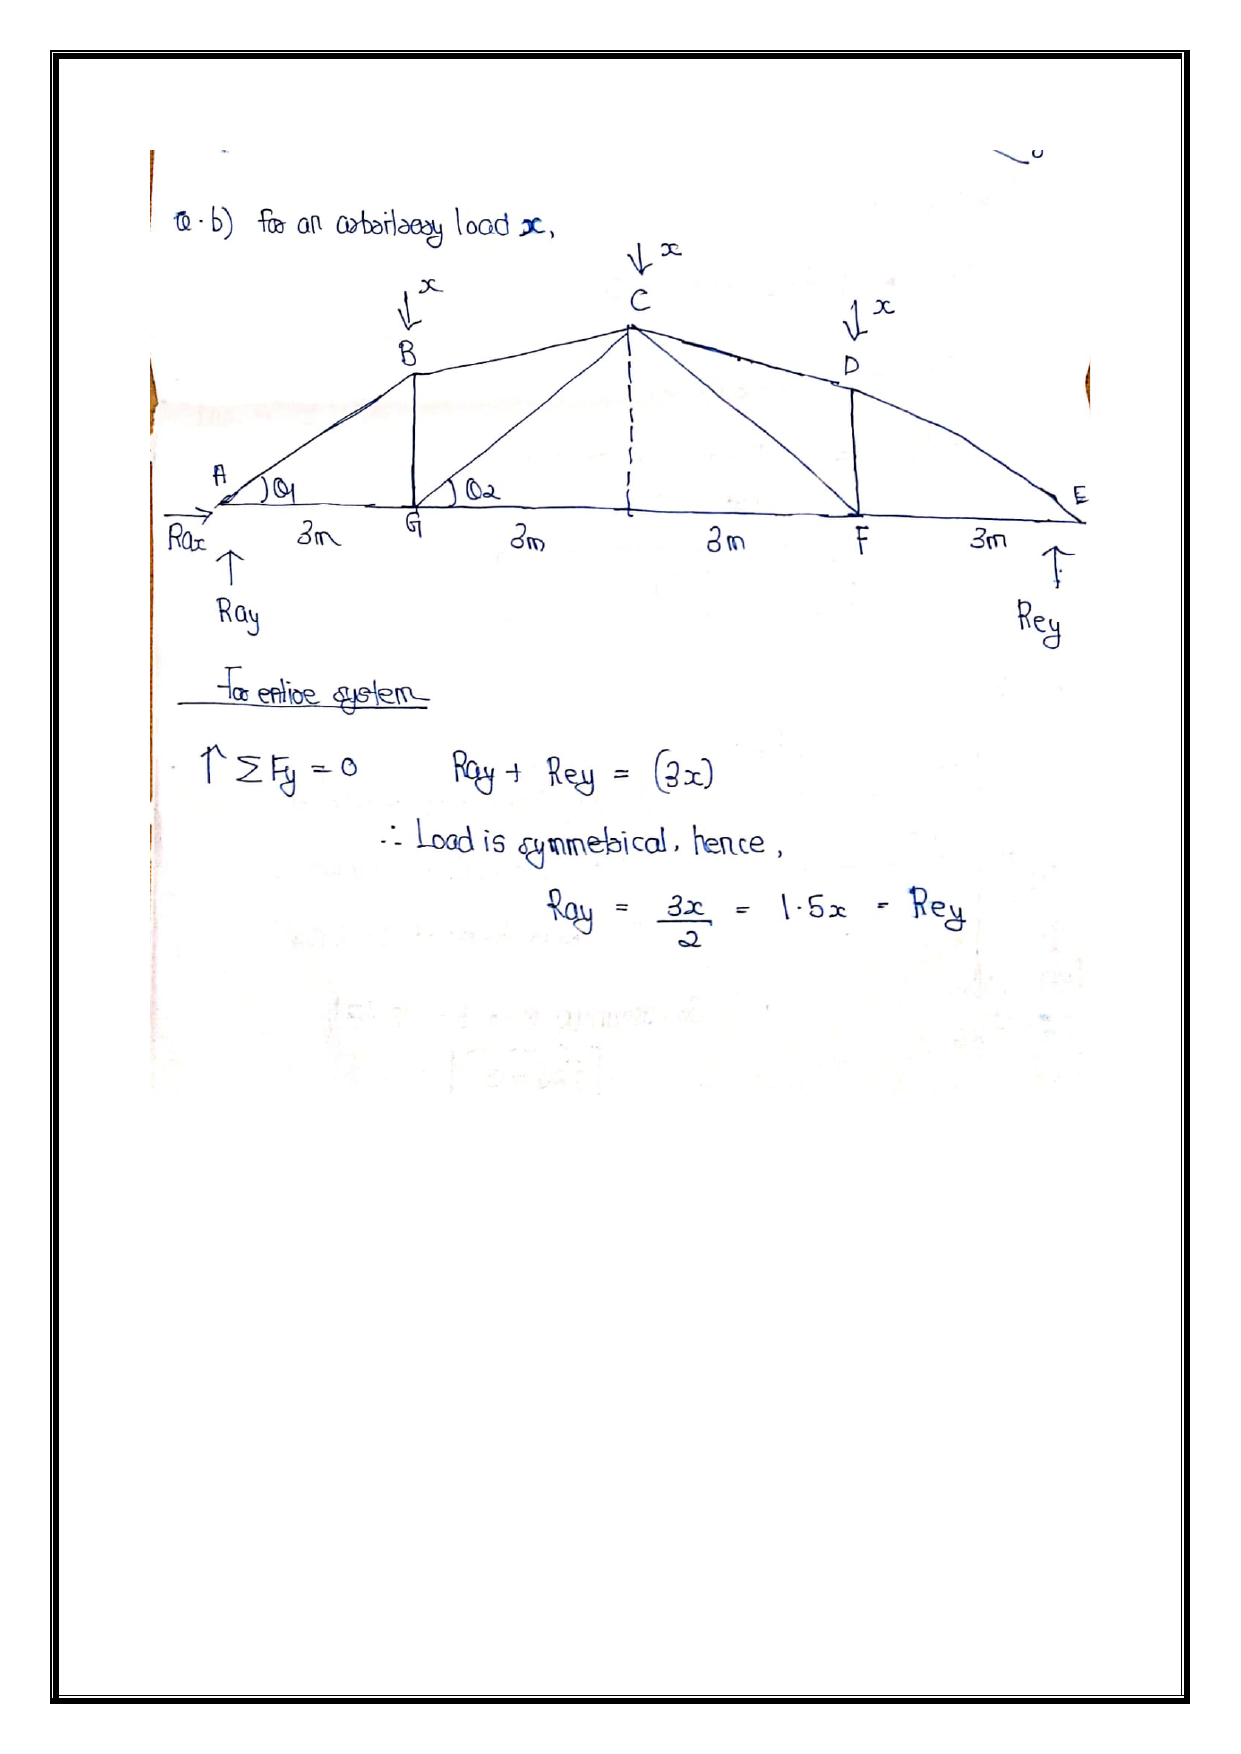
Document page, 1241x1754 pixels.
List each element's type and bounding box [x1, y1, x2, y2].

picture [150, 150, 1091, 1095]
